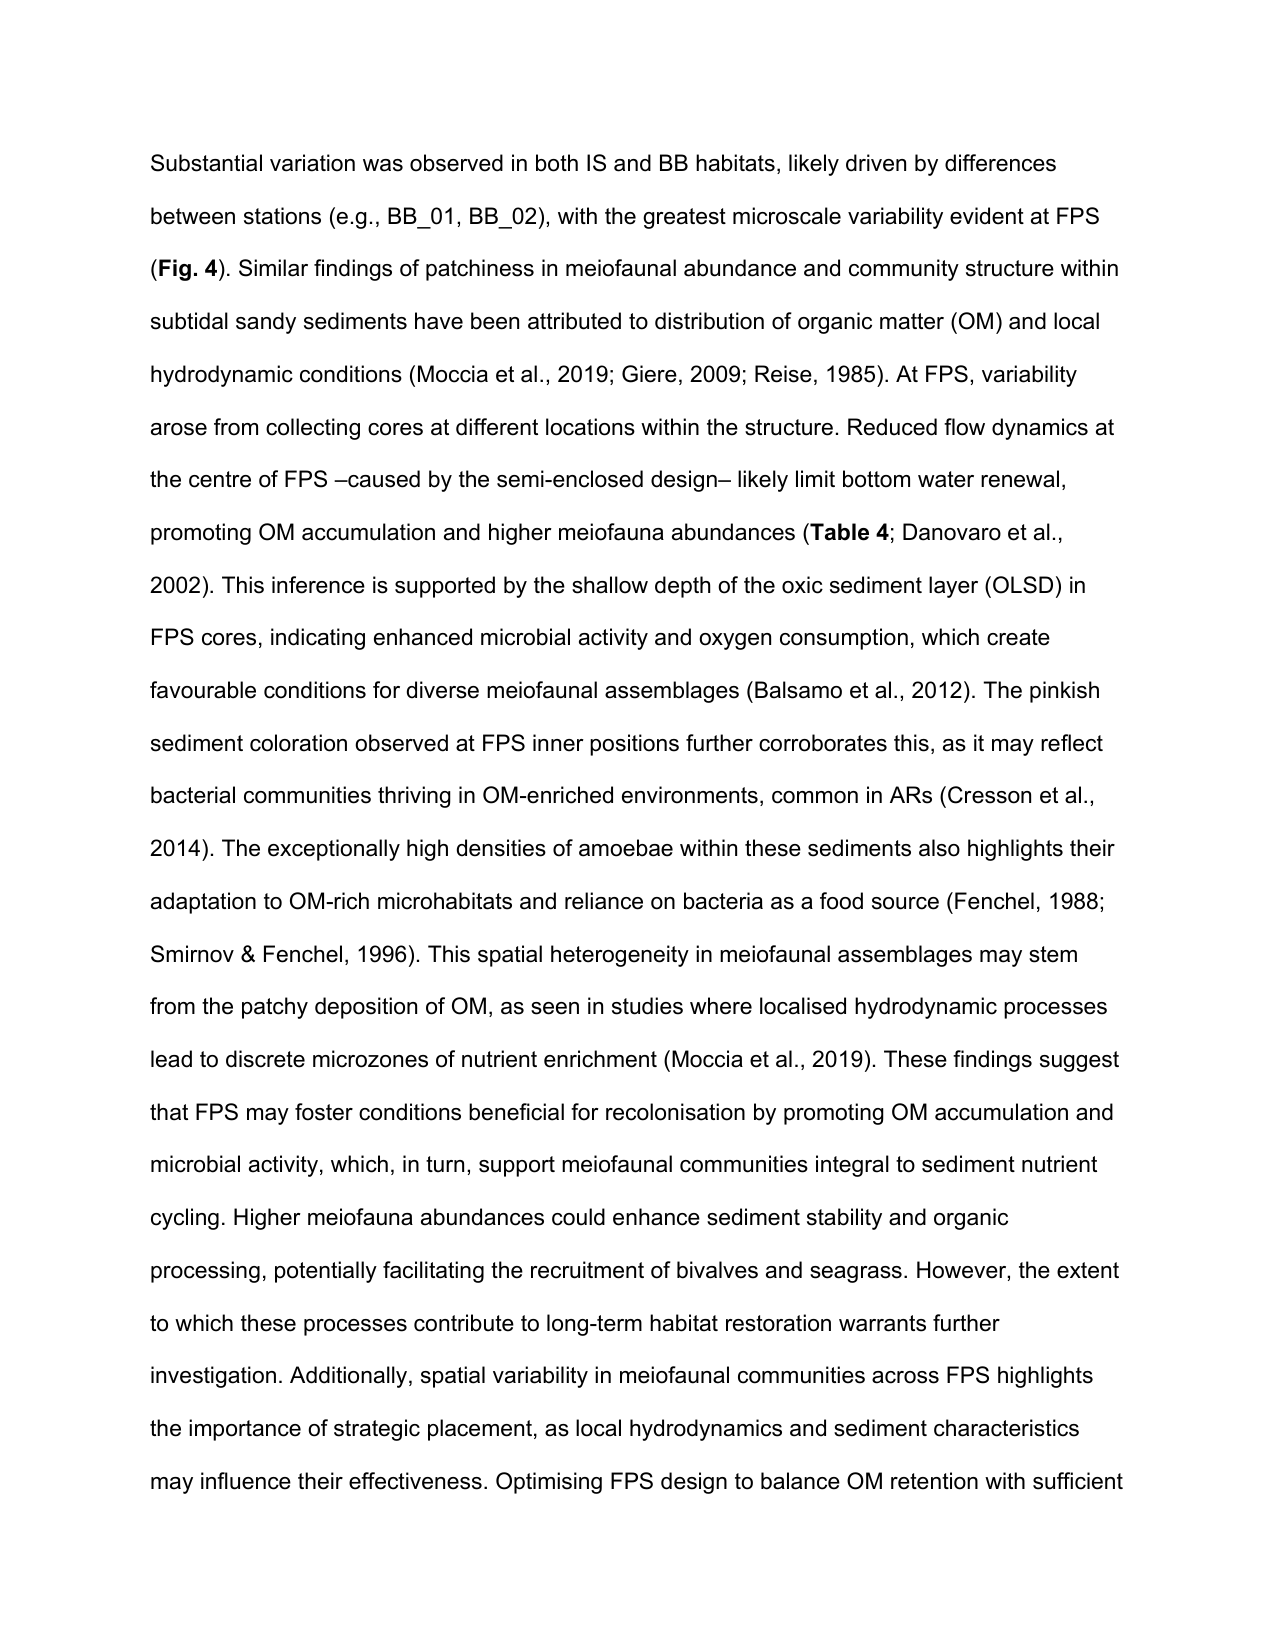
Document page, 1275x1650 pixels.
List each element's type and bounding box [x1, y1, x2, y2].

text [150, 150, 1125, 1494]
